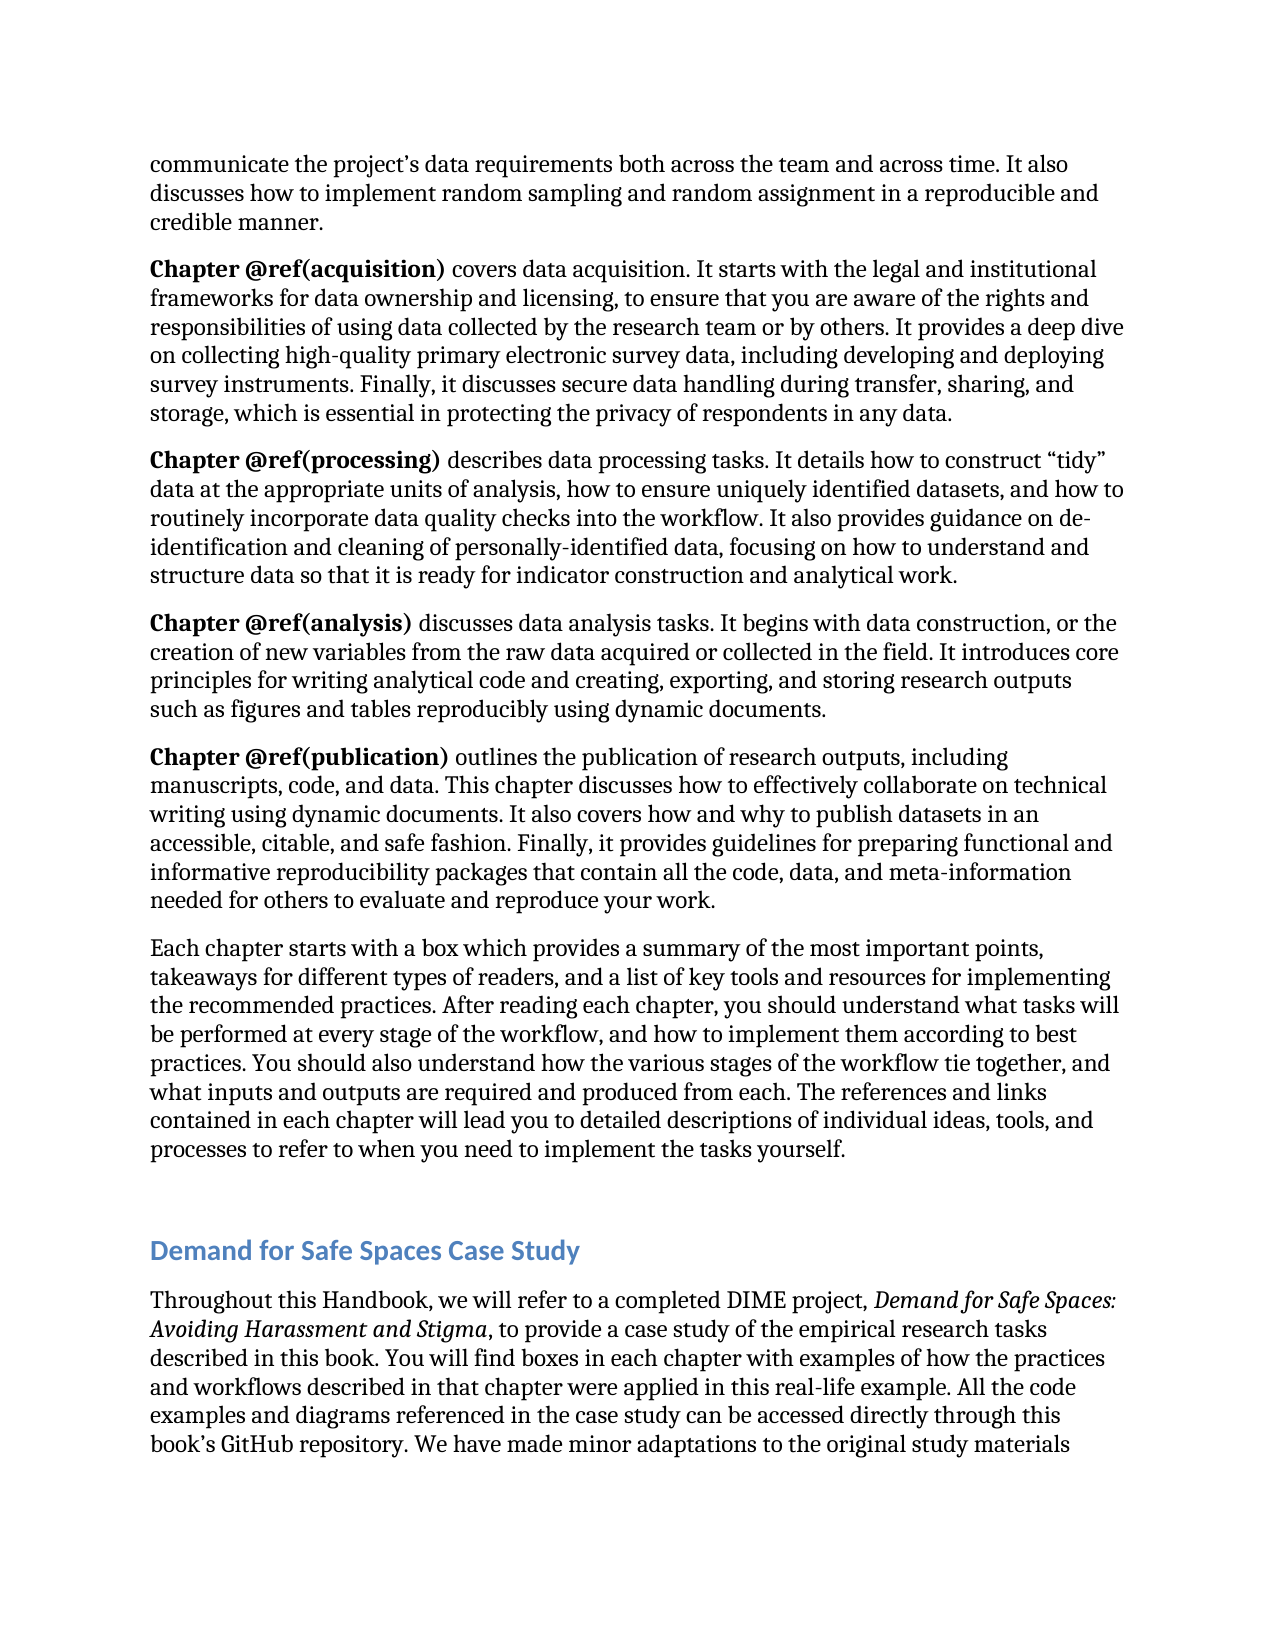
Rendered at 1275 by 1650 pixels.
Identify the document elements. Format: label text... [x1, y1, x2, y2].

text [150, 150, 1125, 236]
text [150, 1286, 1125, 1459]
text Chapter @ref(analysis) discusses data analysis tasks. It begins with data construction, or the creation of new variables from the raw data acquired or collected in the field. It introduces core principles for writing analytical code and creating, exporting, and storing research outputs such as figures and tables reproducibly using dynamic documents. [150, 609, 1125, 724]
text Chapter @ref(acquisition) covers data acquisition. It starts with the legal and institutional frameworks for data ownership and licensing, to ensure that you are aware of the rights and responsibilities of using data collected by the research team or by others. It provides a deep dive on collecting high-quality primary electronic survey data, including developing and deploying survey instruments. Finally, it discusses secure data handling during transfer, sharing, and storage, which is essential in protecting the privacy of respondents in any data. [150, 255, 1125, 427]
text Chapter @ref(processing) describes data processing tasks. It details how to construct “tidy” data at the appropriate units of analysis, how to ensure uniquely identified datasets, and how to routinely incorporate data quality checks into the workflow. It also provides guidance on de-identification and cleaning of personally-identified data, focusing on how to understand and structure data so that it is ready for indicator construction and analytical work. [150, 446, 1125, 590]
text Chapter @ref(publication) outlines the publication of research outputs, including manuscripts, code, and data. This chapter discusses how to effectively collaborate on technical writing using dynamic documents. It also covers how and why to publish datasets in an accessible, citable, and safe fashion. Finally, it provides guidelines for preparing functional and informative reproducibility packages that contain all the code, data, and meta-information needed for others to evaluate and reproduce your work. [150, 742, 1125, 915]
text Each chapter starts with a box which provides a summary of the most important points, takeaways for different types of readers, and a list of key tools and resources for implementing the recommended practices. After reading each chapter, you should understand what tasks will be performed at every stage of the workflow, and how to implement them according to best practices. You should also understand how the various stages of the workflow tie together, and what inputs and outputs are required and produced from each. The references and links contained in each chapter will lead you to detailed descriptions of individual ideas, tools, and processes to refer to when you need to implement the tasks yourself. [150, 934, 1125, 1164]
subtitle Demand for Safe Spaces Case Study [150, 1232, 1125, 1268]
